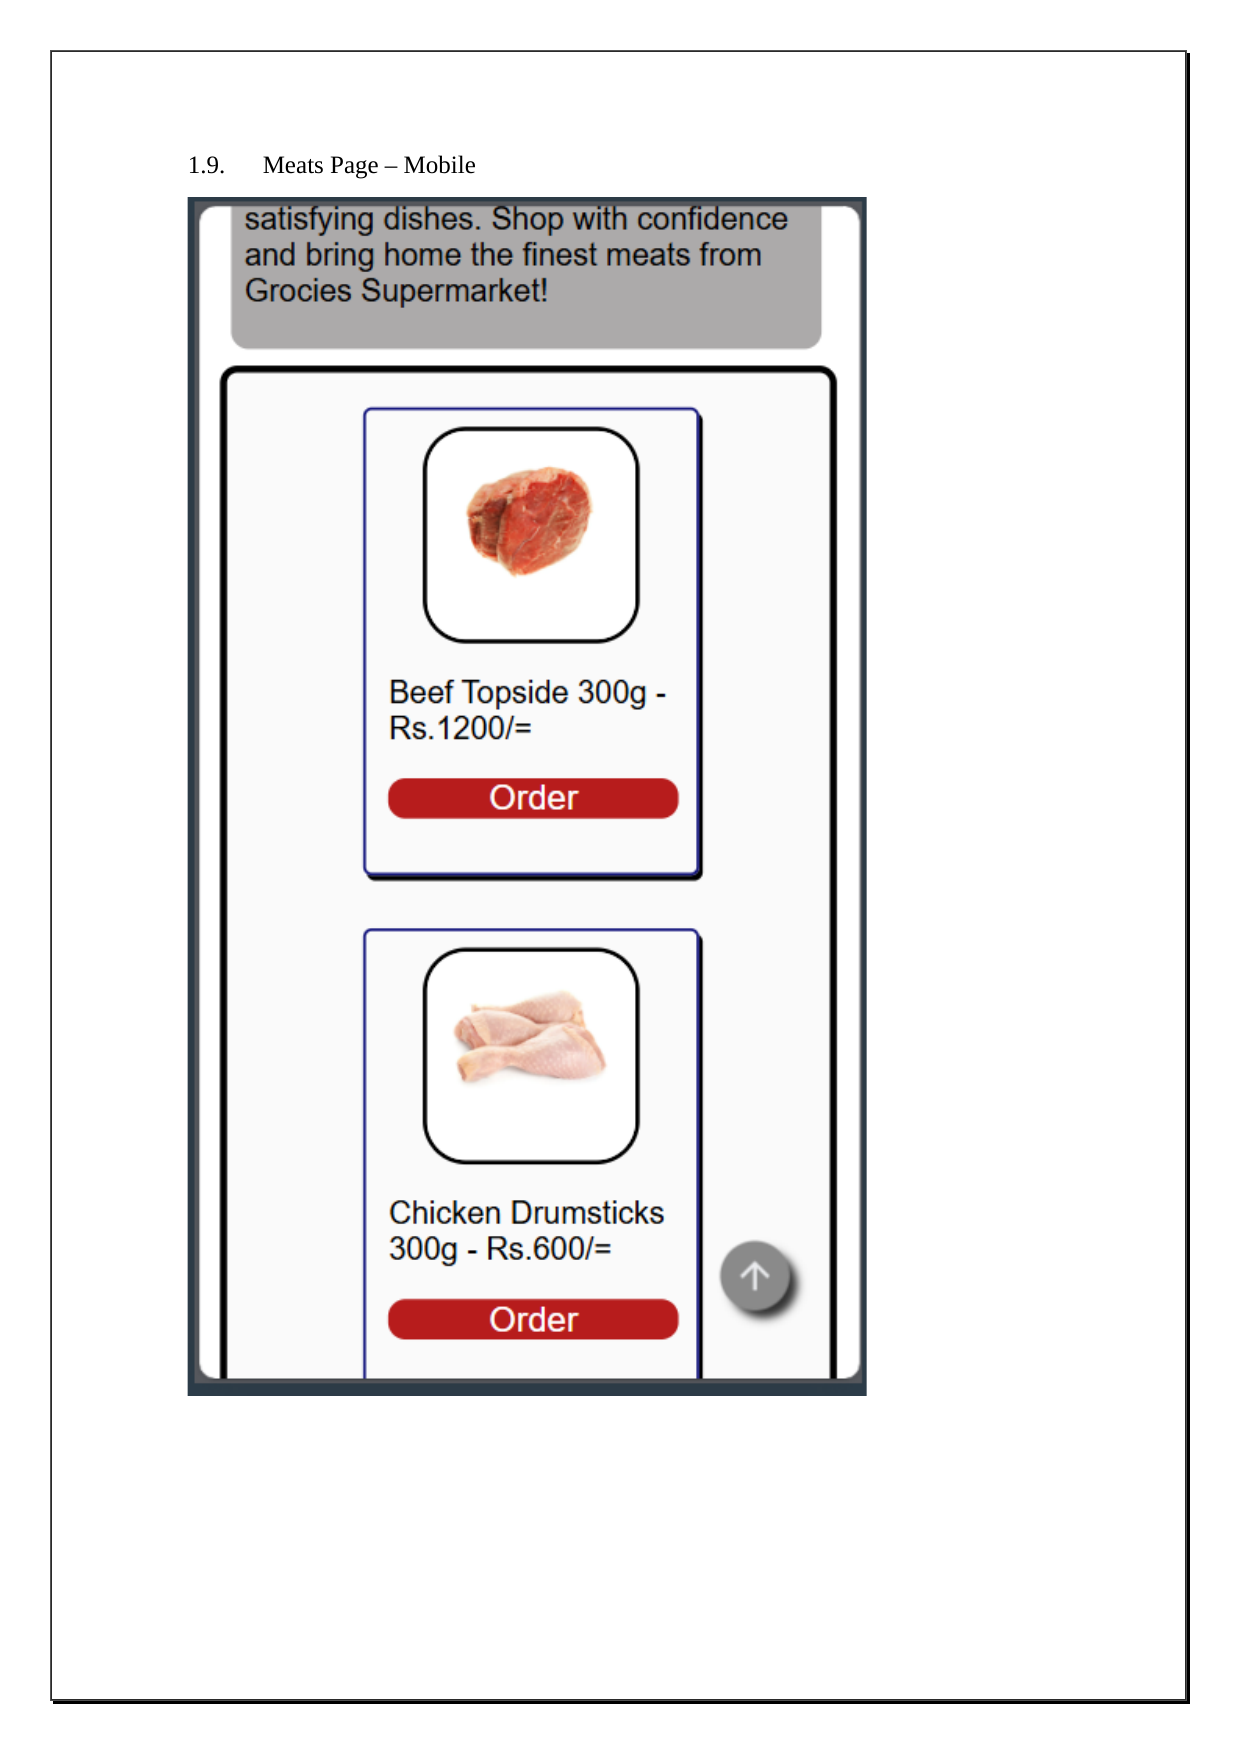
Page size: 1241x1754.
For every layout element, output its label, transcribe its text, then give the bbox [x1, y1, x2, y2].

list Meats Page – Mobile [188, 150, 1087, 179]
picture [187, 197, 867, 1396]
